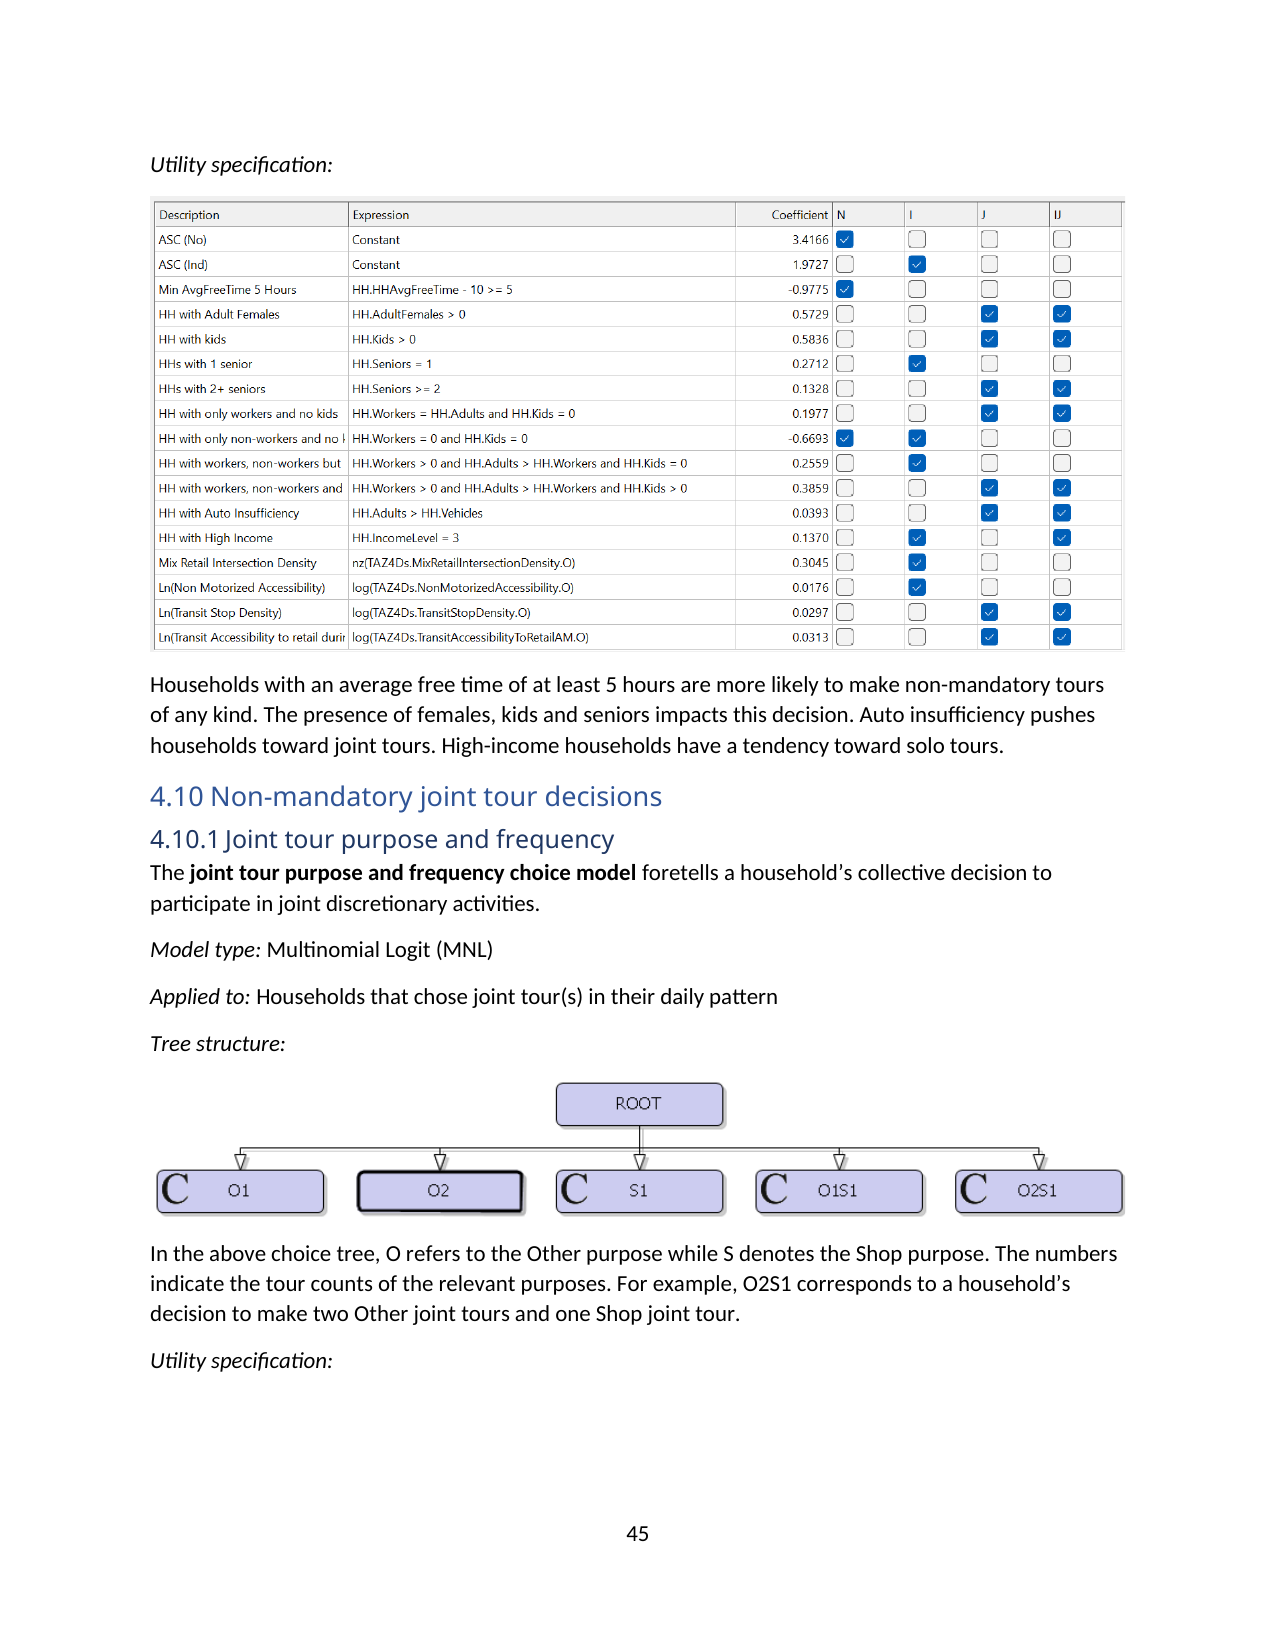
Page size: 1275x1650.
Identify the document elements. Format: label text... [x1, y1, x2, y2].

text Utility specification: [150, 150, 1125, 178]
subtitle Joint tour purpose and frequency [150, 822, 1125, 856]
picture [150, 1076, 1125, 1221]
text Model type: Multinomial Logit (MNL) [150, 936, 1125, 963]
text The joint tour purpose and frequency choice model foretells a household’s collective decision to participate in joint discretionary activities. [150, 858, 1125, 917]
text Applied to: Households that chose joint tour(s) in their daily pattern [150, 982, 1125, 1010]
subtitle Non-mandatory joint tour decisions [150, 778, 1125, 814]
picture [150, 196, 1125, 652]
text Households with an average free time of at least 5 hours are more likely to make non-mandatory tours of any kind. The presence of females, kids and seniors impacts this decision. Auto insufficiency pushes households toward joint tours. High-income households have a tendency toward solo tours. [150, 670, 1125, 759]
text In the above choice tree, O refers to the Other purpose while S denotes the Shop purpose. The numbers indicate the tour counts of the relevant purposes. For example, O2S1 corresponds to a household’s decision to make two Other joint tours and one Shop joint tour. [150, 1239, 1125, 1327]
text Tree structure: [150, 1029, 1125, 1057]
text Utility specification: [150, 1346, 1125, 1374]
